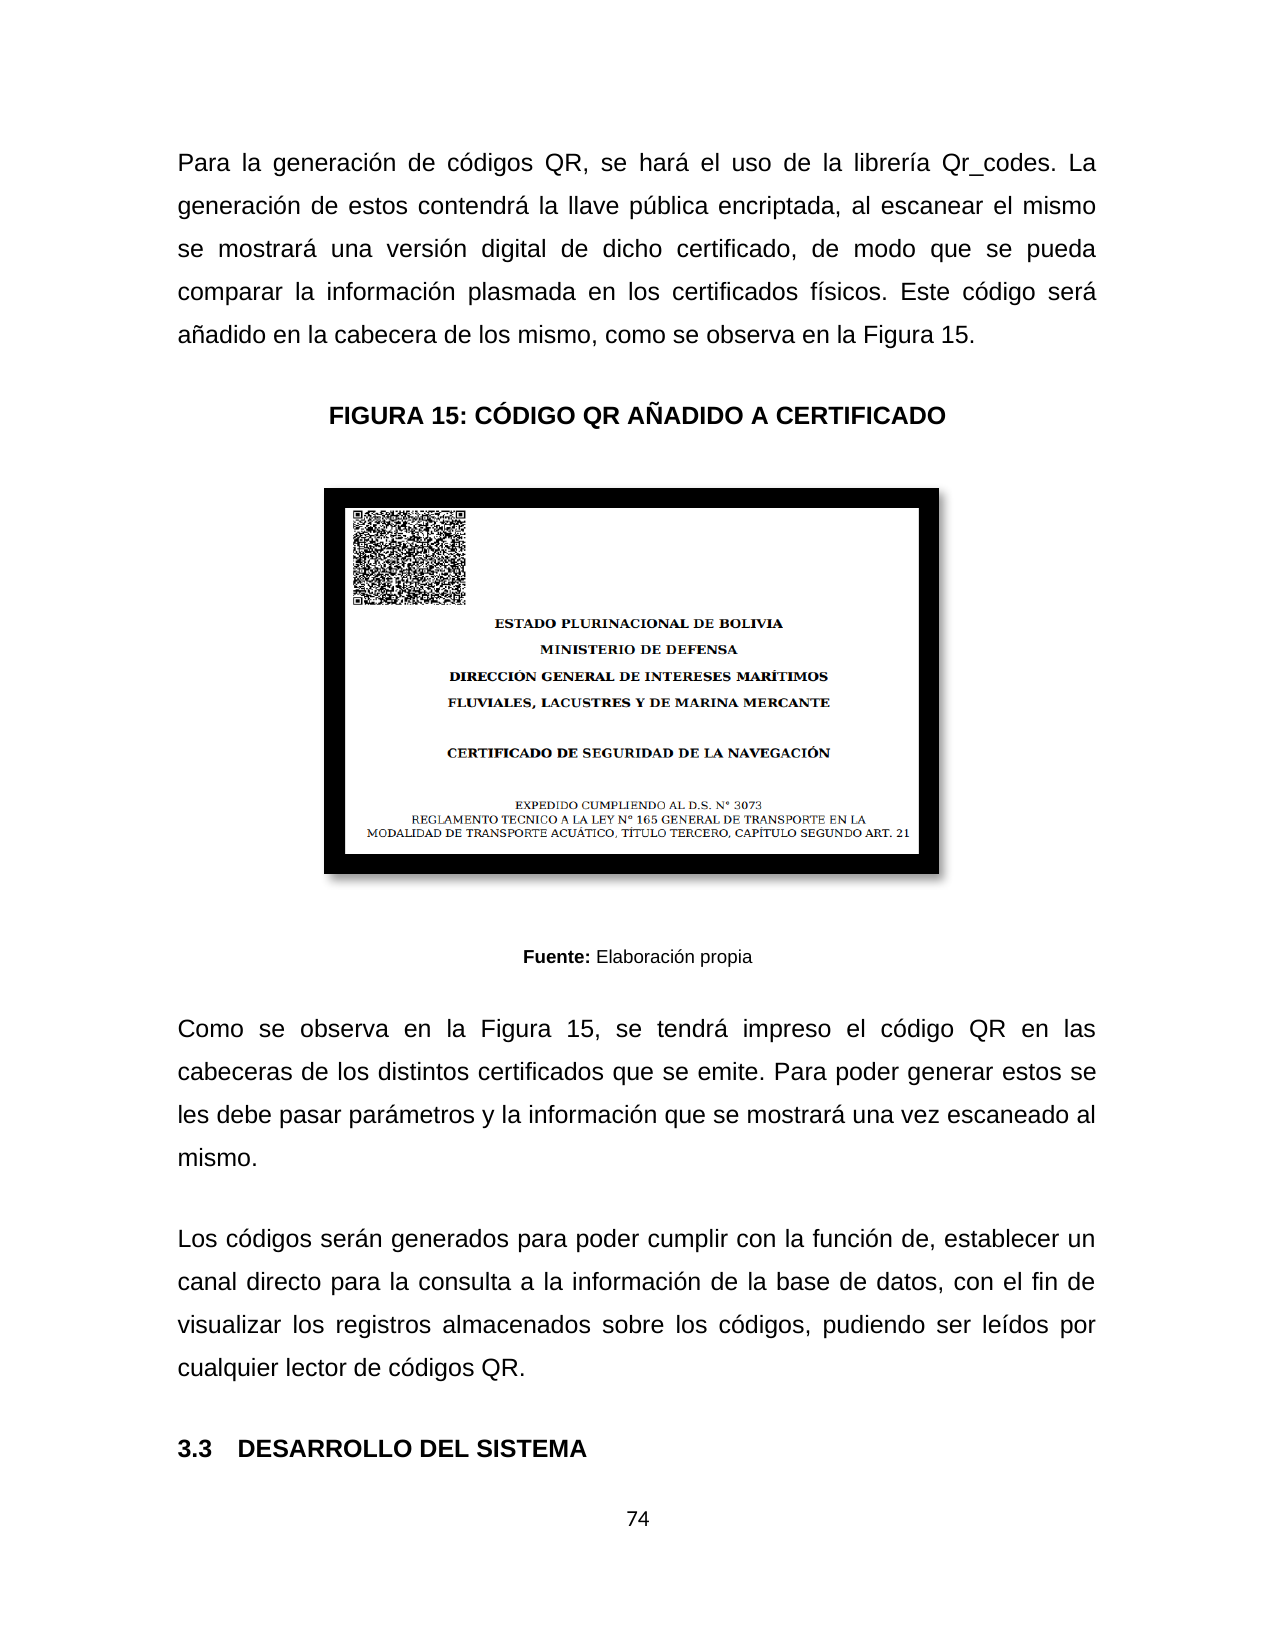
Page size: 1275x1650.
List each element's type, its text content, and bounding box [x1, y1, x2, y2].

text Los códigos serán generados para poder cumplir con la función de, establecer un canal directo para la consulta a la información de la base de datos, con el fin de visualizar los registros almacenados sobre los códigos, pudiendo ser leídos por cualquier lector de códigos QR. [177, 1224, 1098, 1382]
list DESARROLLO DEL SISTEMA [177, 1434, 1098, 1463]
text Como se observa en la Figura 15, se tendrá impreso el código QR en las cabeceras de los distintos certificados que se emite. Para poder generar estos se les debe pasar parámetros y la información que se mostrará una vez escaneado al mismo. [177, 1014, 1098, 1172]
text Para la generación de códigos QR, se hará el uso de la librería Qr_codes. La generación de estos contendrá la llave pública encriptada, al escanear el mismo se mostrará una versión digital de dicho certificado, de modo que se pueda comparar la información plasmada en los certificados físicos. Este código será añadido en la cabecera de los mismo, como se observa en la Figura 15. [177, 148, 1098, 349]
picture [345, 508, 919, 854]
text FIGURA 15: CÓDIGO QR AÑADIDO A CERTIFICADO [177, 401, 1098, 429]
text Fuente: Elaboración propia [177, 946, 1098, 967]
